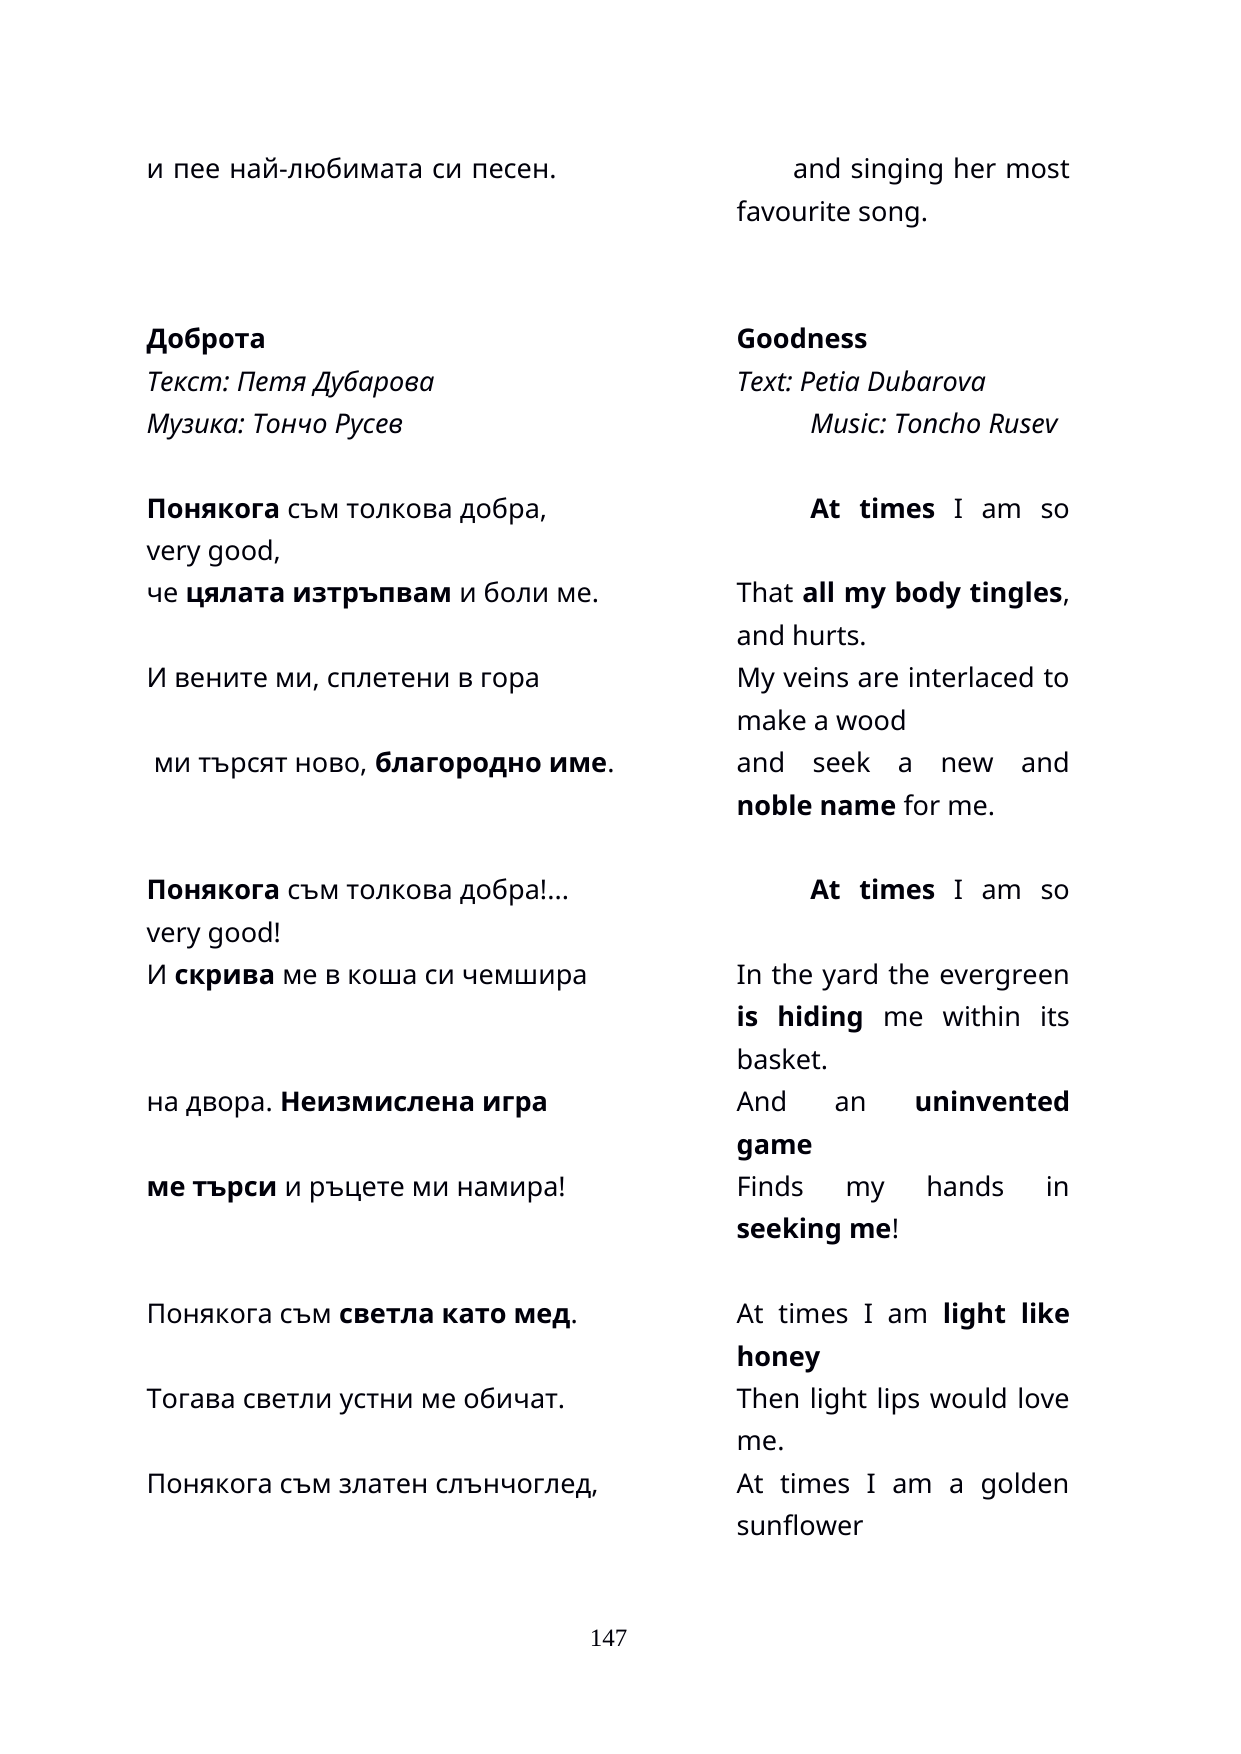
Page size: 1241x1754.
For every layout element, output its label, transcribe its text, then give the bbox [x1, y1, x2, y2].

text Понякога съм златен слънчоглед, At times I am a golden sunflower [146, 1464, 1070, 1543]
text Понякога съм толкова добра!... At times I am so very good! [146, 871, 1070, 950]
text и пее най-любимата си песен. and singing her most favourite song. [146, 150, 1070, 229]
text Тогава светли устни ме обичат. Then light lips would love me. [146, 1379, 1070, 1459]
text Доброта Goodness [146, 319, 1070, 356]
text че цялата изтръпвам и боли ме. That all my body tingles, and hurts. [146, 574, 1070, 653]
text И вените ми, сплетени в гора My veins are interlaced to make a wood [146, 659, 1070, 738]
text ми търсят ново, благородно име. and seek a new and noble name for me. [146, 743, 1070, 823]
text на двора. Неизмислена игра And an uninvented game [146, 1083, 1070, 1162]
text Текст: Петя Дубарова Text: Petia Dubarova [146, 362, 1070, 399]
text Понякога съм светла като мед. At times I am light like honey [146, 1295, 1070, 1374]
text Понякога съм толкова добра, At times I am so very good, [146, 489, 1070, 568]
text Музика: Тончо Русев Music: Toncho Rusev [146, 404, 1070, 441]
text ме търси и ръцете ми намира! Finds my hands in seeking me! [146, 1167, 1070, 1247]
text И скрива ме в коша си чемшира In the yard the evergreen is hiding me within its basket. [146, 956, 1070, 1077]
